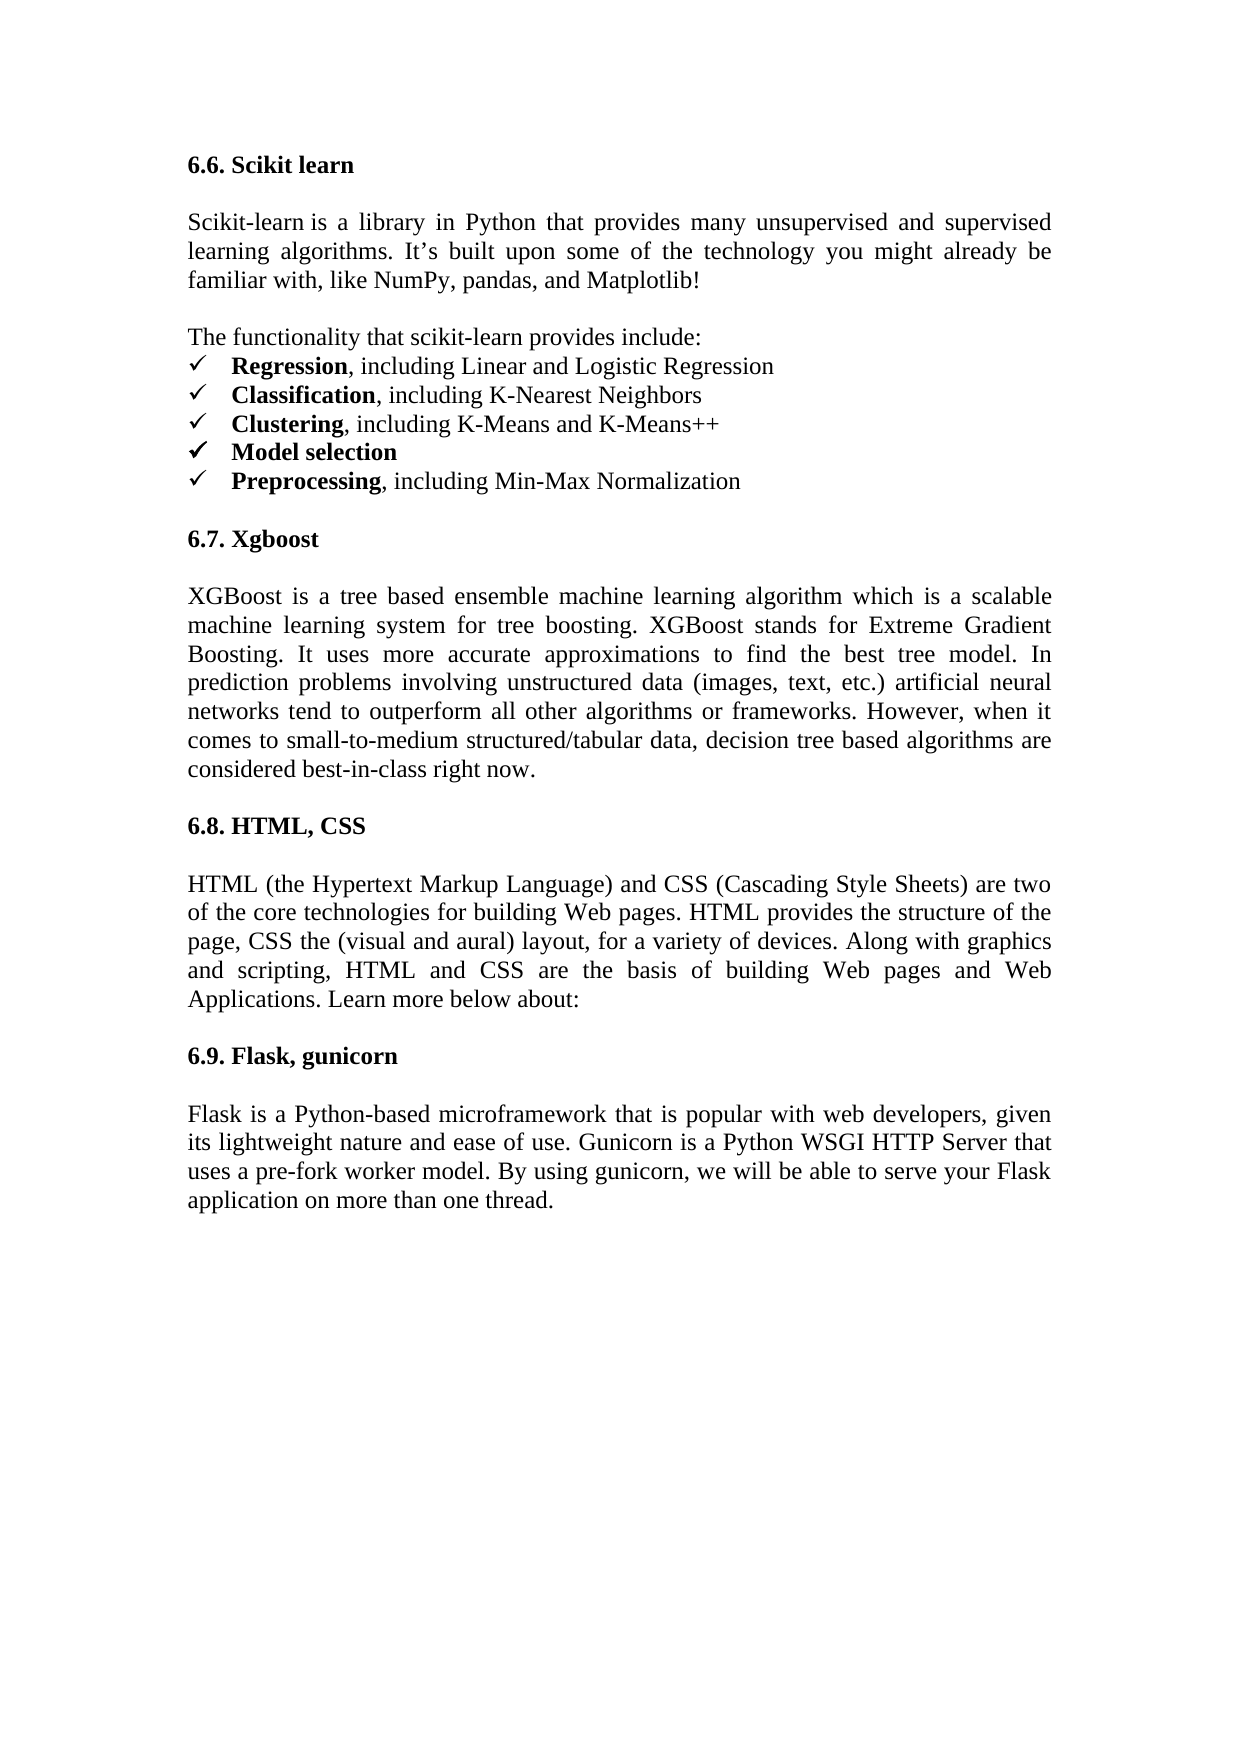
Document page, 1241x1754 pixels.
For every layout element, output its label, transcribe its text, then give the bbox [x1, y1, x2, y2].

list Preprocessing, including Min-Max Normalization [187, 466, 1053, 495]
list The functionality that scikit-learn provides include: [187, 322, 1053, 351]
list Flask, gunicorn [187, 1041, 1053, 1070]
list HTML, CSS [187, 811, 1053, 840]
list Classification, including K-Nearest Neighbors [187, 380, 1053, 409]
list Model selection [187, 437, 1053, 466]
list Regression, including Linear and Logistic Regression [187, 351, 1053, 380]
list XGBoost is a tree based ensemble machine learning algorithm which is a scalable machine learning system for tree boosting. XGBoost stands for Extreme Gradient Boosting. It uses more accurate approximations to find the best tree model. In prediction problems involving unstructured data (images, text, etc.) artificial neural networks tend to outperform all other algorithms or frameworks. However, when it comes to small-to-medium structured/tabular data, decision tree based algorithms are considered best-in-class right now. [187, 581, 1053, 782]
list Scikit learn [187, 150, 1053, 179]
list Flask is a Python-based microframework that is popular with web developers, given its lightweight nature and ease of use. Gunicorn is a Python WSGI HTTP Server that uses a pre-fork worker model. By using gunicorn, we will be able to serve your Flask application on more than one thread. [187, 1099, 1053, 1214]
list Xgboost [187, 524, 1053, 552]
list HTML (the Hypertext Markup Language) and CSS (Cascading Style Sheets) are two of the core technologies for building Web pages. HTML provides the structure of the page, CSS the (visual and aural) layout, for a variety of devices. Along with graphics and scripting, HTML and CSS are the basis of building Web pages and Web Applications. Learn more below about: [187, 869, 1053, 1012]
list Scikit-learn is a library in Python that provides many unsupervised and supervised learning algorithms. It’s built upon some of the technology you might already be familiar with, like NumPy, pandas, and Matplotlib! [187, 207, 1053, 294]
list Clustering, including K-Means and K-Means++ [187, 409, 1053, 437]
